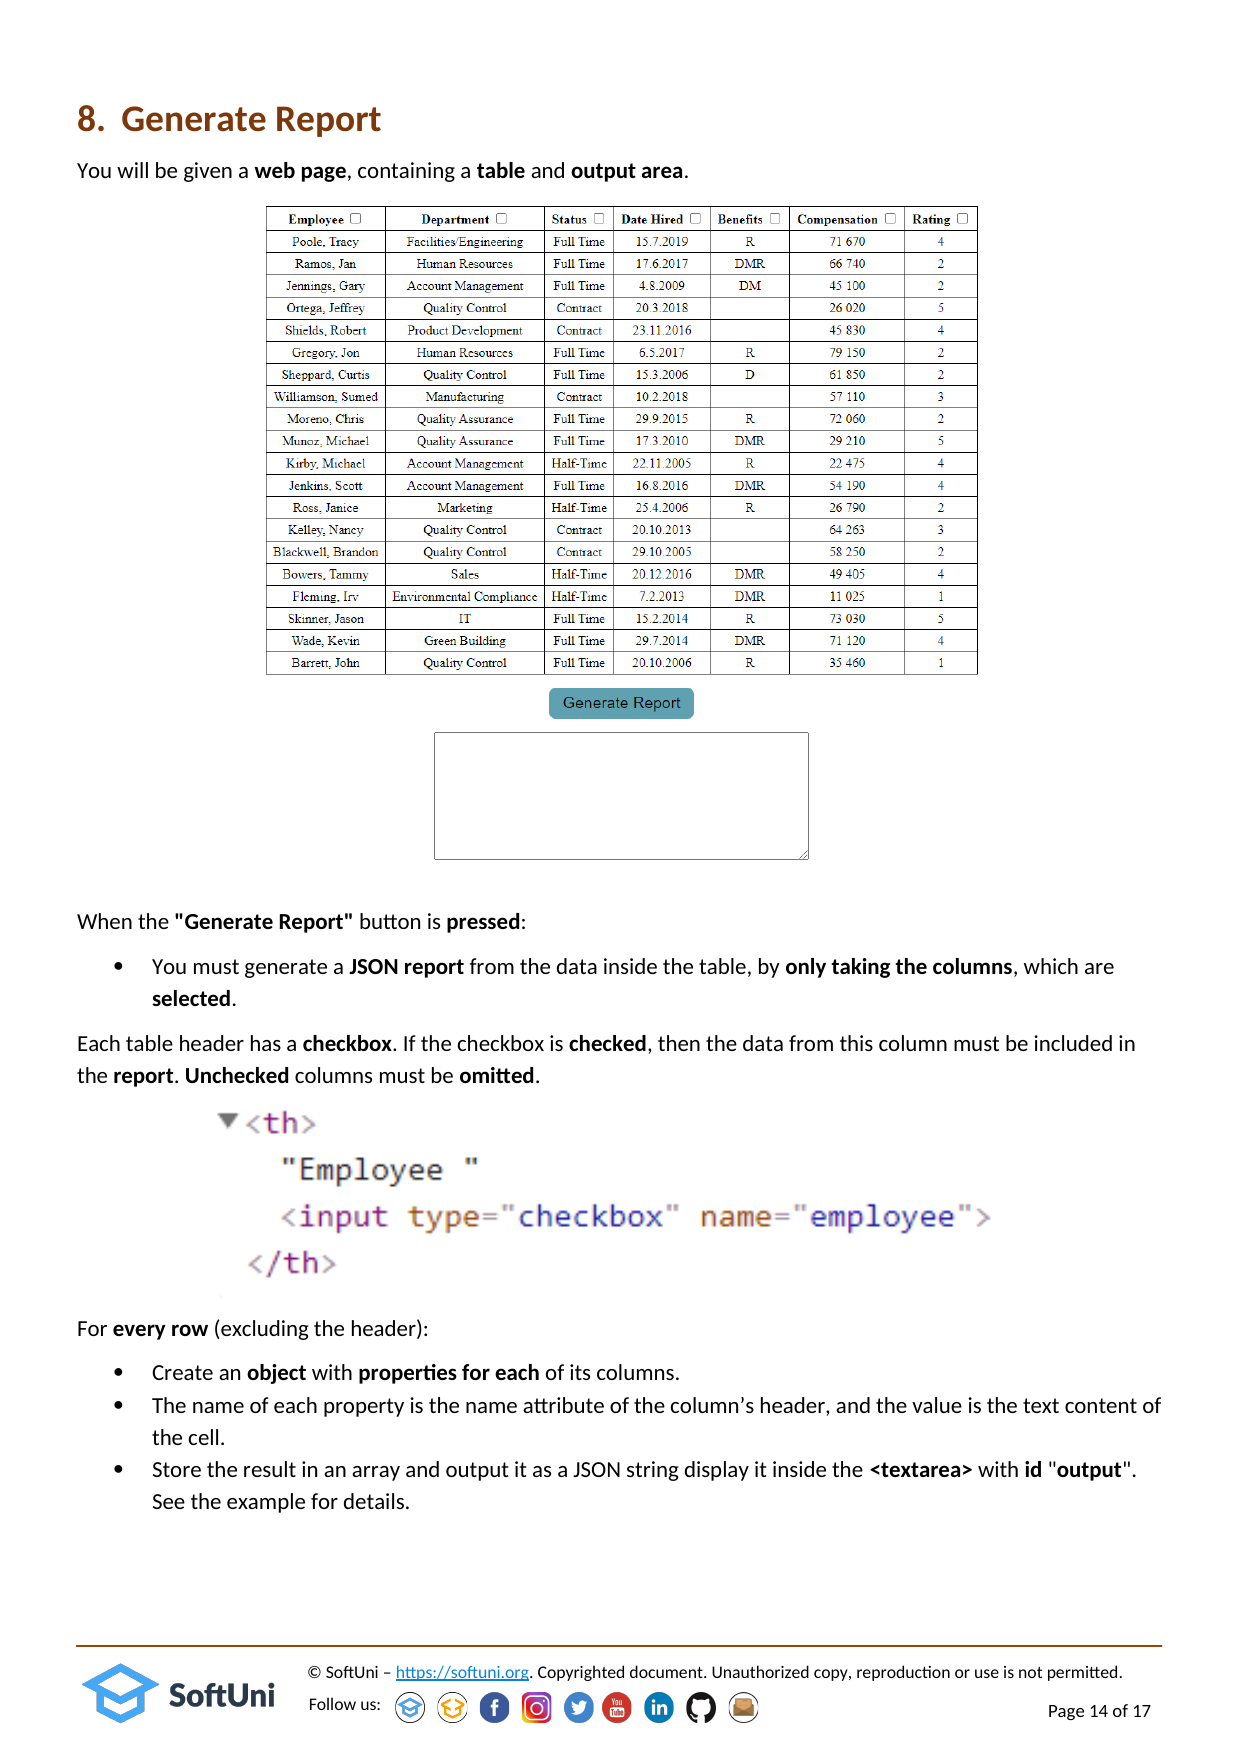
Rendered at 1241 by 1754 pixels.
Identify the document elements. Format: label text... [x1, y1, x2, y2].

text Each table header has a checkbox. If the checkbox is checked, then the data from this column must be included in the report. Unchecked columns must be omitted. [77, 1029, 1163, 1089]
subtitle Generate Report [77, 95, 1163, 141]
picture [665, 1714, 674, 1723]
picture [395, 1692, 425, 1723]
picture [665, 1692, 674, 1701]
list Store the result in an array and output it as a JSON string display it inside the <textarea> with id "output". See the example for details. [114, 1455, 1163, 1515]
picture [728, 1692, 759, 1723]
picture [658, 1705, 667, 1714]
text For every row (excluding the header): [77, 1314, 1163, 1342]
picture [196, 1105, 1044, 1298]
picture [230, 201, 1011, 891]
text When the "Generate Report" button is pressed: [77, 907, 1163, 935]
list You must generate a JSON report from the data inside the table, by only taking the columns, which are selected. [114, 952, 1163, 1012]
picture [602, 1692, 632, 1723]
picture [479, 1692, 510, 1723]
picture [564, 1692, 594, 1723]
picture [686, 1692, 716, 1723]
picture [644, 1692, 653, 1701]
picture [75, 1658, 281, 1729]
list The name of each property is the name attribute of the column’s header, and the value is the text content of the cell. [114, 1391, 1163, 1451]
picture [437, 1692, 468, 1723]
picture [522, 1692, 552, 1723]
list Create an object with properties for each of its columns. [114, 1358, 1163, 1387]
picture [644, 1714, 653, 1723]
text You will be given a web page, containing a table and output area. [77, 156, 1163, 184]
